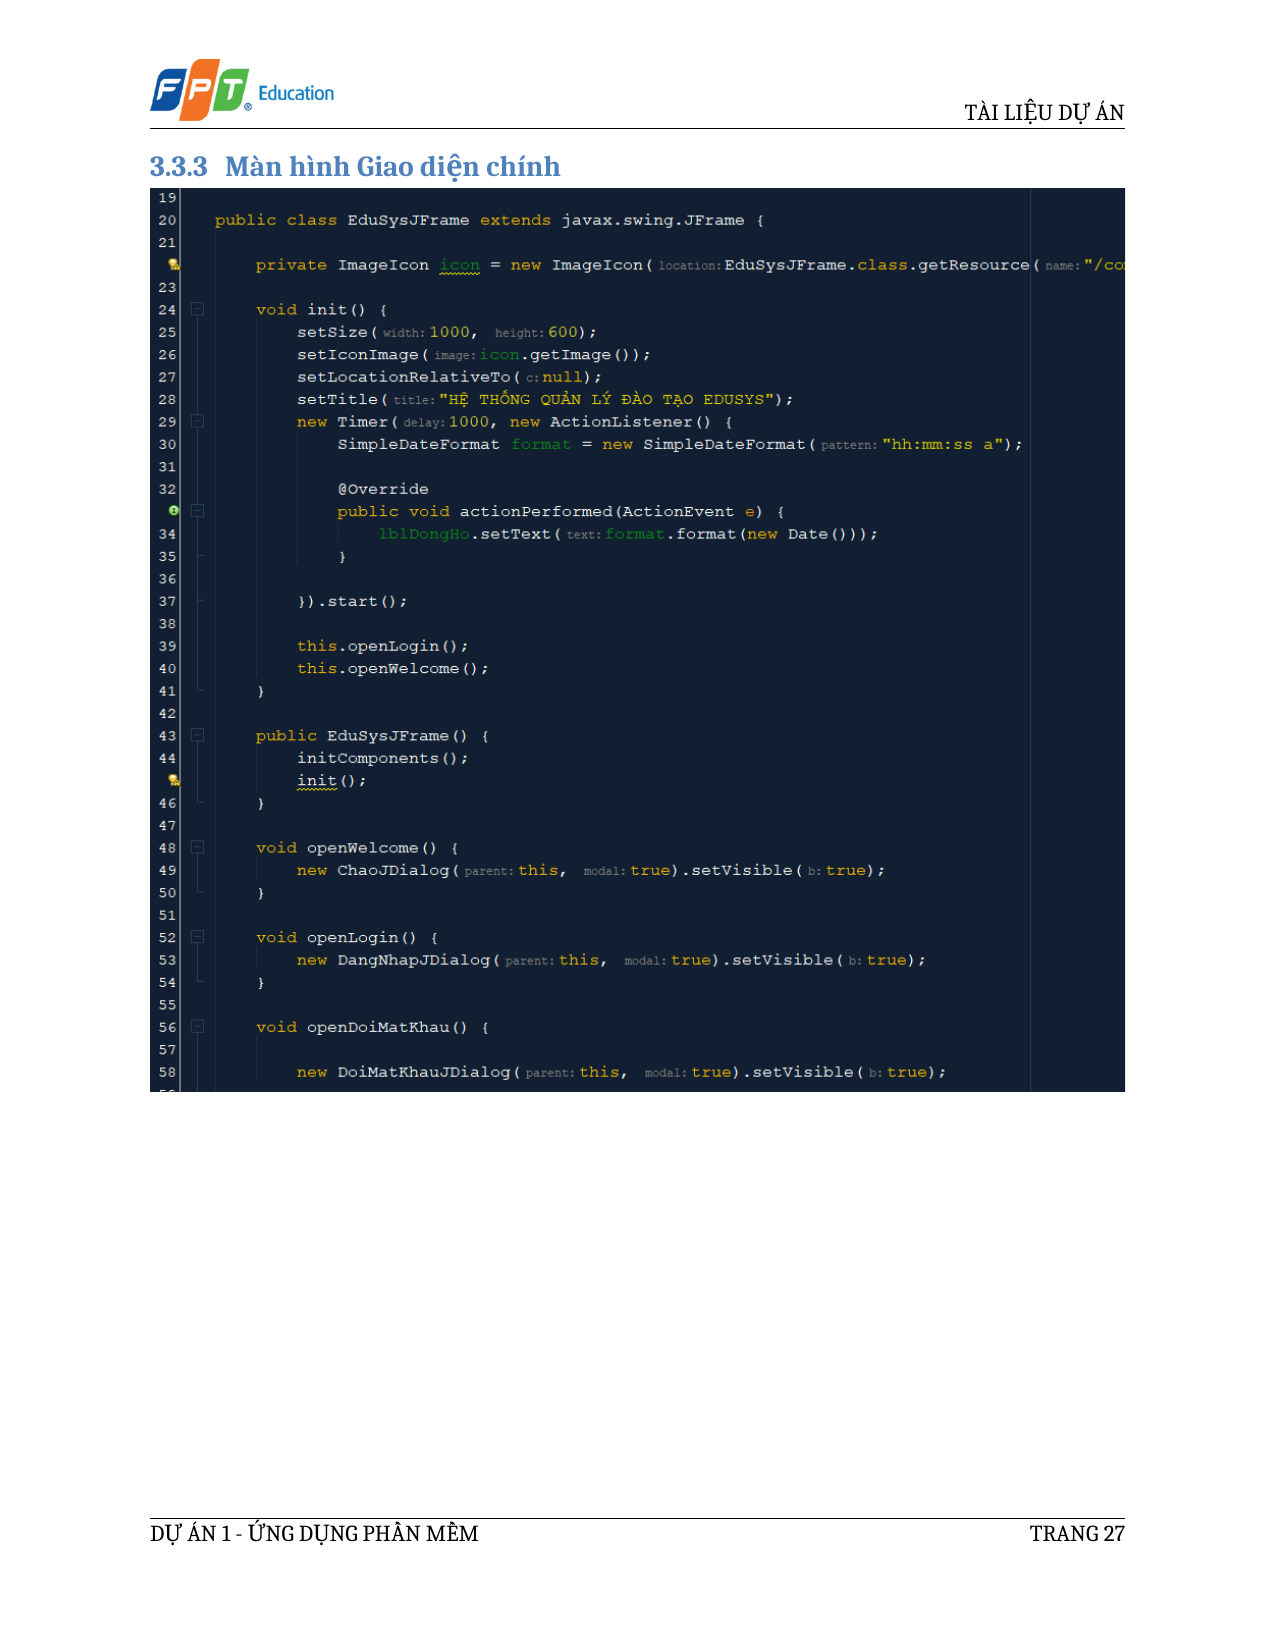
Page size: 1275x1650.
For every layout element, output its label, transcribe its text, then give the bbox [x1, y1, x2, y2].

subtitle Màn hình Giao diện chính [150, 150, 1125, 183]
picture [150, 188, 1125, 1092]
picture [150, 59, 336, 121]
